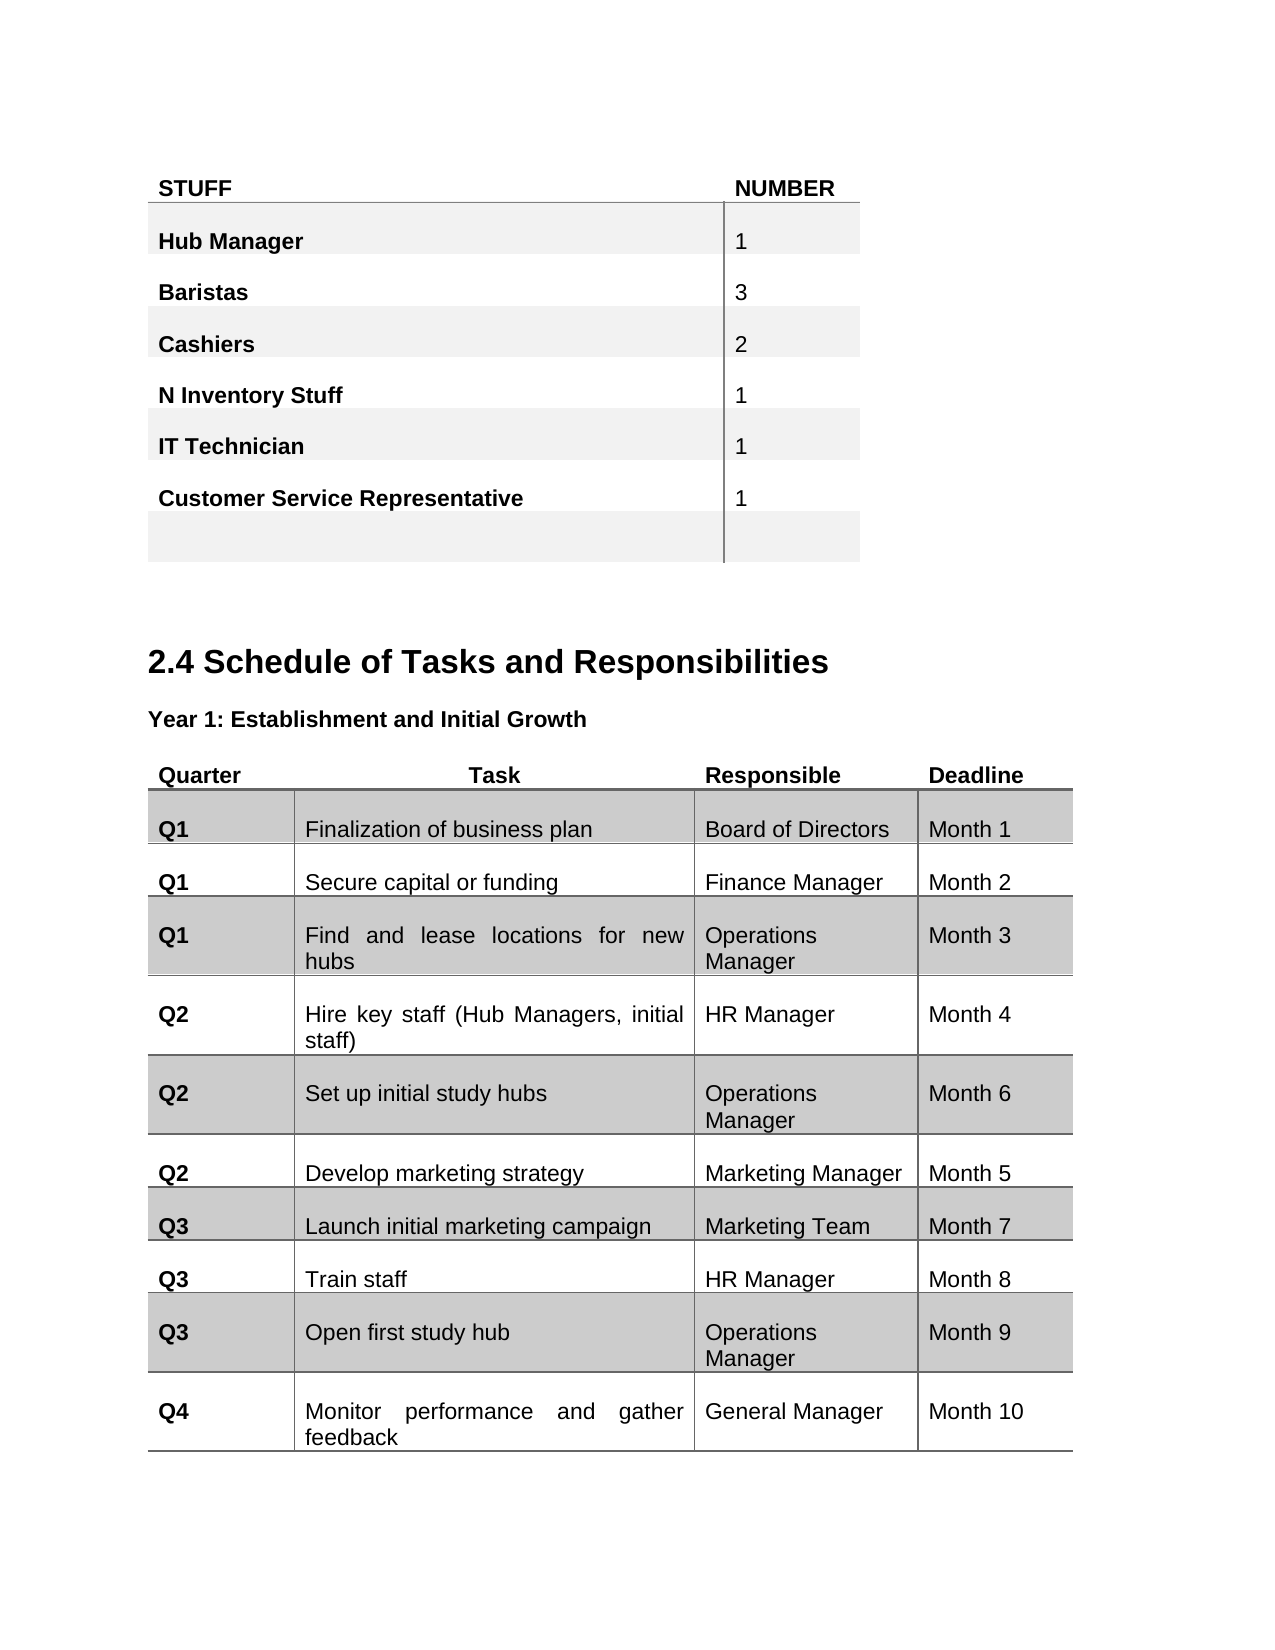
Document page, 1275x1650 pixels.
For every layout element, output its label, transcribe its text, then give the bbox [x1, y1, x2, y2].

table_cell Train staff [295, 1241, 694, 1292]
table_cell Hire key staff (Hub Managers, initial staff) [295, 976, 694, 1054]
table_cell 2 [725, 306, 860, 357]
table_header Responsible [694, 737, 918, 788]
table_cell Hub Manager [148, 203, 723, 254]
table_cell Q3 [148, 1188, 294, 1239]
table_header NUMBER [724, 150, 860, 201]
table_cell Q1 [148, 844, 294, 895]
table_cell Month 4 [919, 976, 1073, 1054]
table_cell [148, 511, 723, 562]
table_cell Cashiers [148, 306, 723, 357]
table_cell Marketing Team [695, 1188, 917, 1239]
table_cell Month 3 [919, 897, 1073, 974]
table_cell Board of Directors [695, 791, 917, 842]
table_cell Month 8 [919, 1241, 1073, 1292]
table_cell Q3 [148, 1293, 294, 1371]
table_cell Baristas [148, 254, 723, 306]
table_cell Q2 [148, 1056, 294, 1133]
table_cell Q1 [148, 897, 294, 974]
table_cell Q3 [148, 1241, 294, 1292]
subtitle 2.4 Schedule of Tasks and Responsibilities [148, 643, 1125, 681]
table_cell HR Manager [695, 976, 917, 1054]
table_header Deadline [918, 737, 1073, 788]
table_cell 1 [725, 357, 860, 408]
table_cell Month 1 [919, 791, 1073, 842]
table_cell [725, 511, 860, 562]
table_cell Month 9 [919, 1293, 1073, 1371]
table_cell Set up initial study hubs [295, 1056, 694, 1133]
table_cell Month 6 [919, 1056, 1073, 1133]
table_cell Finalization of business plan [295, 791, 694, 842]
table_cell Operations Manager [695, 1293, 917, 1371]
table_cell Operations Manager [695, 1056, 917, 1133]
table_cell Monitor performance and gather feedback [295, 1373, 694, 1450]
table_cell 3 [725, 254, 860, 306]
table_cell Customer Service Representative [148, 460, 723, 511]
table_cell Month 7 [919, 1188, 1073, 1239]
table_cell Month 2 [919, 844, 1073, 895]
table_cell Q2 [148, 1135, 294, 1186]
table_cell Finance Manager [695, 844, 917, 895]
table_cell Month 5 [919, 1135, 1073, 1186]
table_cell Q2 [148, 976, 294, 1054]
table_header Task [295, 737, 694, 788]
table_cell Q1 [148, 791, 294, 842]
table_cell Q4 [148, 1373, 294, 1450]
table_cell Find and lease locations for new hubs [295, 897, 694, 974]
table_cell HR Manager [695, 1241, 917, 1292]
table_cell Month 10 [919, 1373, 1073, 1450]
table_cell General Manager [695, 1373, 917, 1450]
table_cell Launch initial marketing campaign [295, 1188, 694, 1239]
table_cell 1 [725, 460, 860, 511]
table_cell Open first study hub [295, 1293, 694, 1371]
table_cell Develop marketing strategy [295, 1135, 694, 1186]
table_cell Operations Manager [695, 897, 917, 974]
table_cell Marketing Manager [695, 1135, 917, 1186]
table_cell 1 [725, 408, 860, 460]
table_cell N Inventory Stuff [148, 357, 723, 408]
table_header STUFF [148, 150, 724, 201]
subtitle Year 1: Establishment and Initial Growth [148, 706, 1125, 732]
table_cell 1 [725, 203, 860, 254]
table_cell Secure capital or funding [295, 844, 694, 895]
table_header Quarter [148, 737, 294, 788]
table_cell IT Technician [148, 408, 723, 460]
